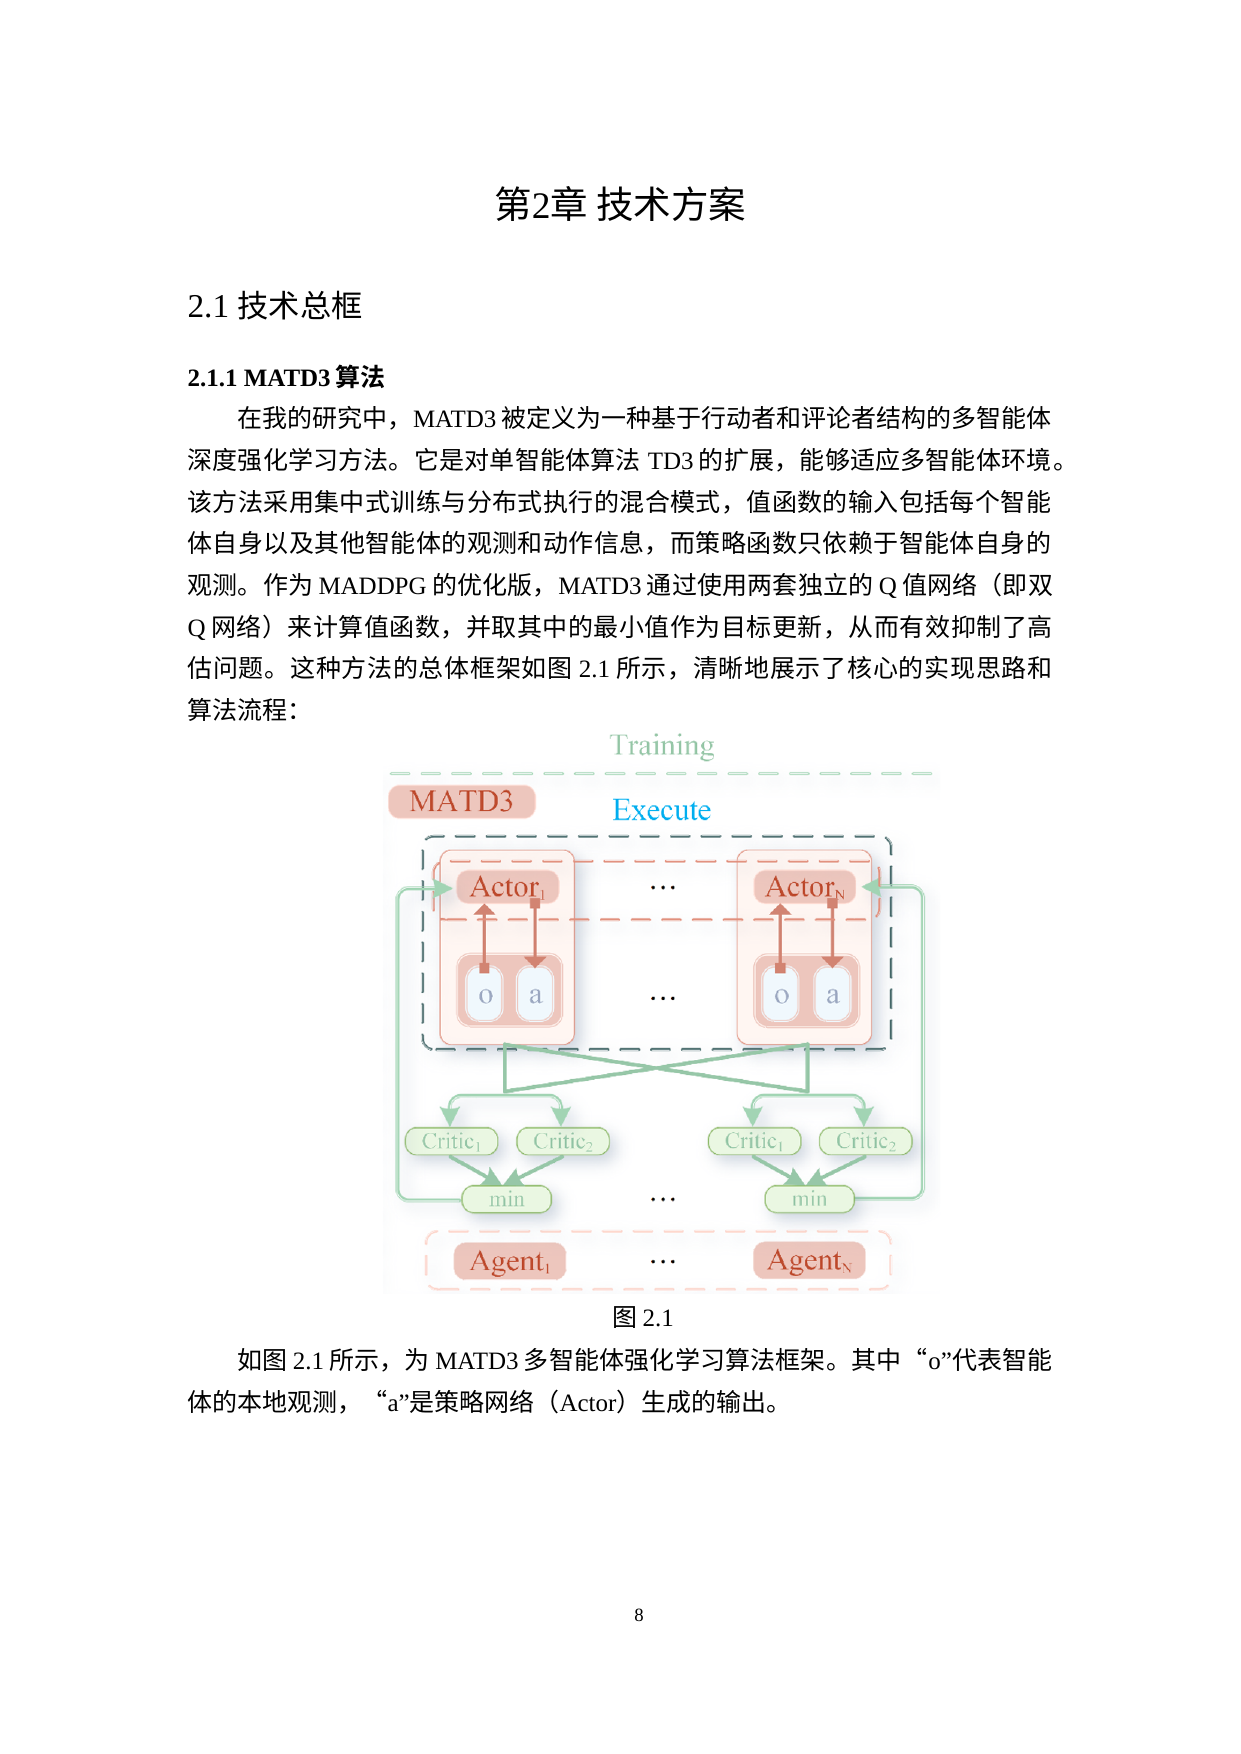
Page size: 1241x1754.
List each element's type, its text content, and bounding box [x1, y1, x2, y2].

picture [382, 726, 941, 1294]
text 2.1.1 MATD3算法 [187, 352, 1053, 393]
text 图2.1 [187, 1293, 1053, 1335]
subtitle 技术总框 [187, 281, 1053, 327]
text 在我的研究中，MATD3被定义为一种基于行动者和评论者结构的多智能体深度强化学习方法。它是对单智能体算法TD3的扩展，能够适应多智能体环境。该方法采用集中式训练与分布式执行的混合模式，值函数的输入包括每个智能体自身以及其他智能体的观测和动作信息，而策略函数只依赖于智能体自身的观测。作为MADDPG的优化版，MATD3通过使用两套独立的Q值网络（即双Q网络）来计算值函数，并取其中的最小值作为目标更新，从而有效抑制了高估问题。这种方法的总体框架如图2.1所示，清晰地展示了核心的实现思路和算法流程： [187, 393, 1053, 727]
subtitle 技术方案 [187, 175, 1053, 229]
text 如图2.1所示，为MATD3多智能体强化学习算法框架。其中“o”代表智能体的本地观测，“a”是策略网络（Actor）生成的输出。 [187, 1335, 1053, 1418]
